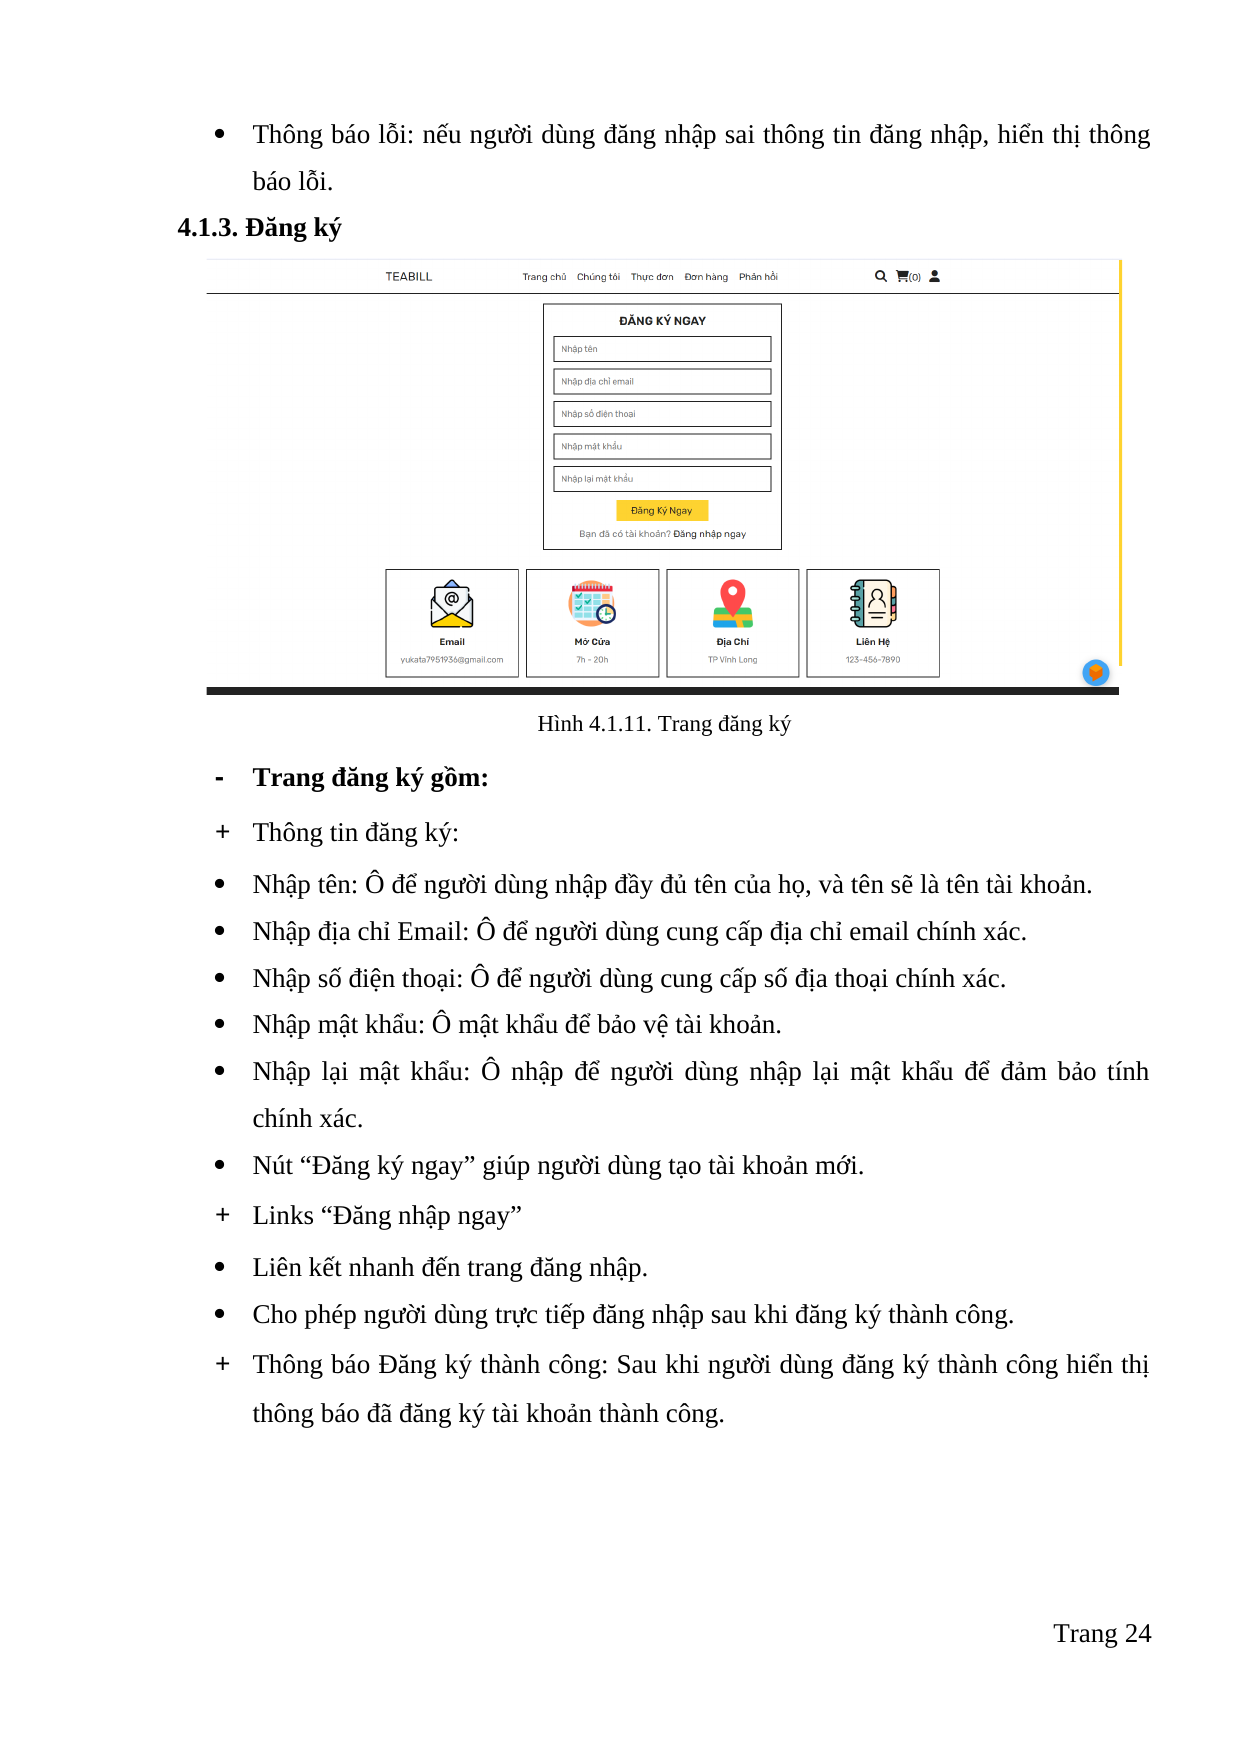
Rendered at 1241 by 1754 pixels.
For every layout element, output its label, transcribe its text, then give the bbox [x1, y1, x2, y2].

list Nhập tên: Ô để người dùng nhập đầy đủ tên của họ, và tên sẽ là tên tài khoản. [215, 868, 1152, 899]
list Cho phép người dùng trực tiếp đăng nhập sau khi đăng ký thành công. [215, 1298, 1152, 1329]
list Thông báo lỗi: nếu người dùng đăng nhập sai thông tin đăng nhập, hiển thị thông báo lỗi. [215, 118, 1152, 196]
list Nhập lại mật khẩu: Ô nhập để người dùng nhập lại mật khẩu để đảm bảo tính chính xác. [215, 1056, 1152, 1133]
list Liên kết nhanh đến trang đăng nhập. [215, 1251, 1152, 1282]
list Trang đăng ký gồm: [215, 757, 1152, 794]
list Nhập số điện thoại: Ô để người dùng cung cấp số địa thoại chính xác. [215, 962, 1152, 993]
text Hình 4.1.11. Trang đăng ký [177, 710, 1152, 737]
subtitle 4.1.3. Đăng ký [177, 212, 1152, 243]
list Nhập mật khẩu: Ô mật khẩu để bảo vệ tài khoản. [215, 1009, 1152, 1040]
picture [206, 258, 1123, 695]
list Thông tin đăng ký: [215, 813, 1152, 849]
list Thông báo Đăng ký thành công: Sau khi người dùng đăng ký thành công hiển thị thông báo đã đăng ký tài khoản thành công. [215, 1345, 1152, 1428]
list Links “Đăng nhập ngay” [215, 1196, 1152, 1233]
list Nút “Đăng ký ngay” giúp người dùng tạo tài khoản mới. [215, 1149, 1152, 1180]
list Nhập địa chỉ Email: Ô để người dùng cung cấp địa chỉ email chính xác. [215, 915, 1152, 946]
